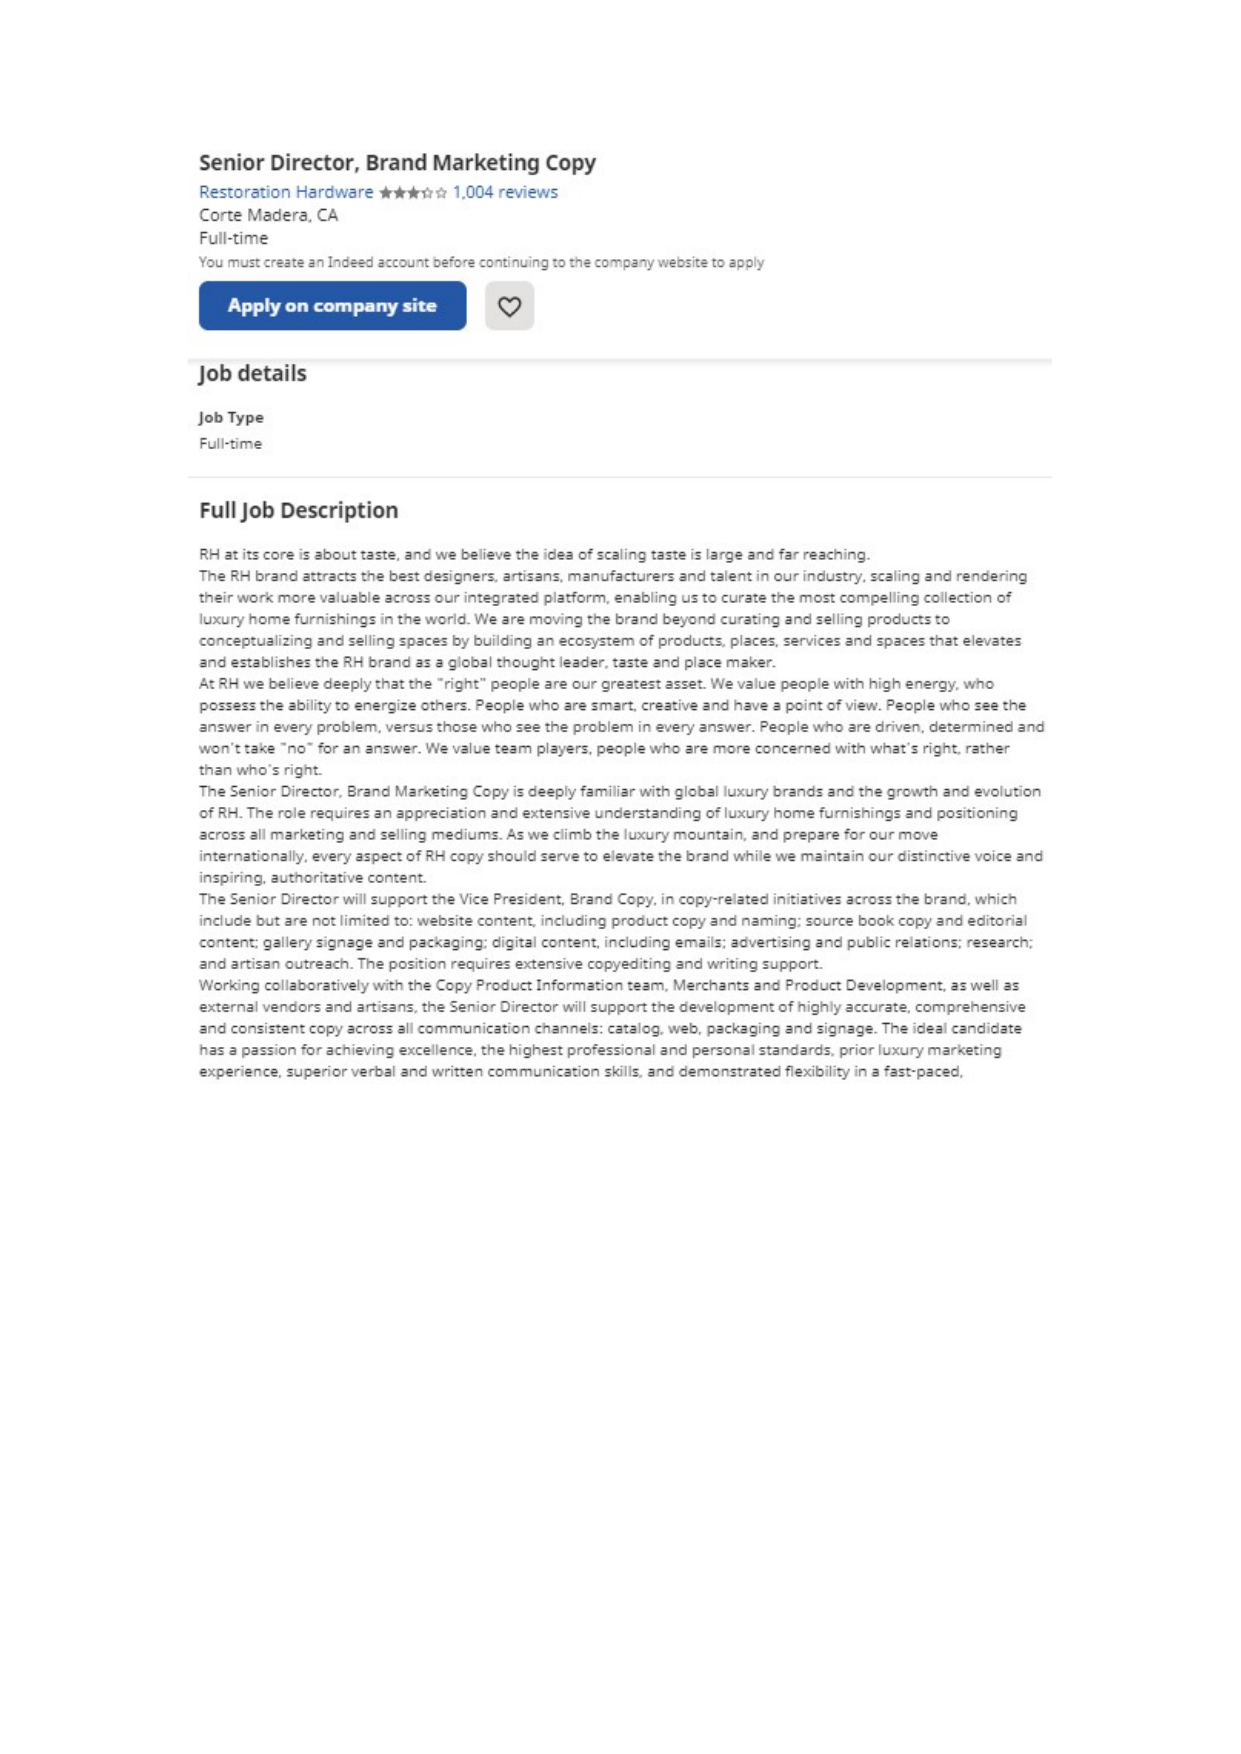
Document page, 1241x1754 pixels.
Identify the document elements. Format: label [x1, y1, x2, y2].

picture [187, 150, 1053, 1086]
